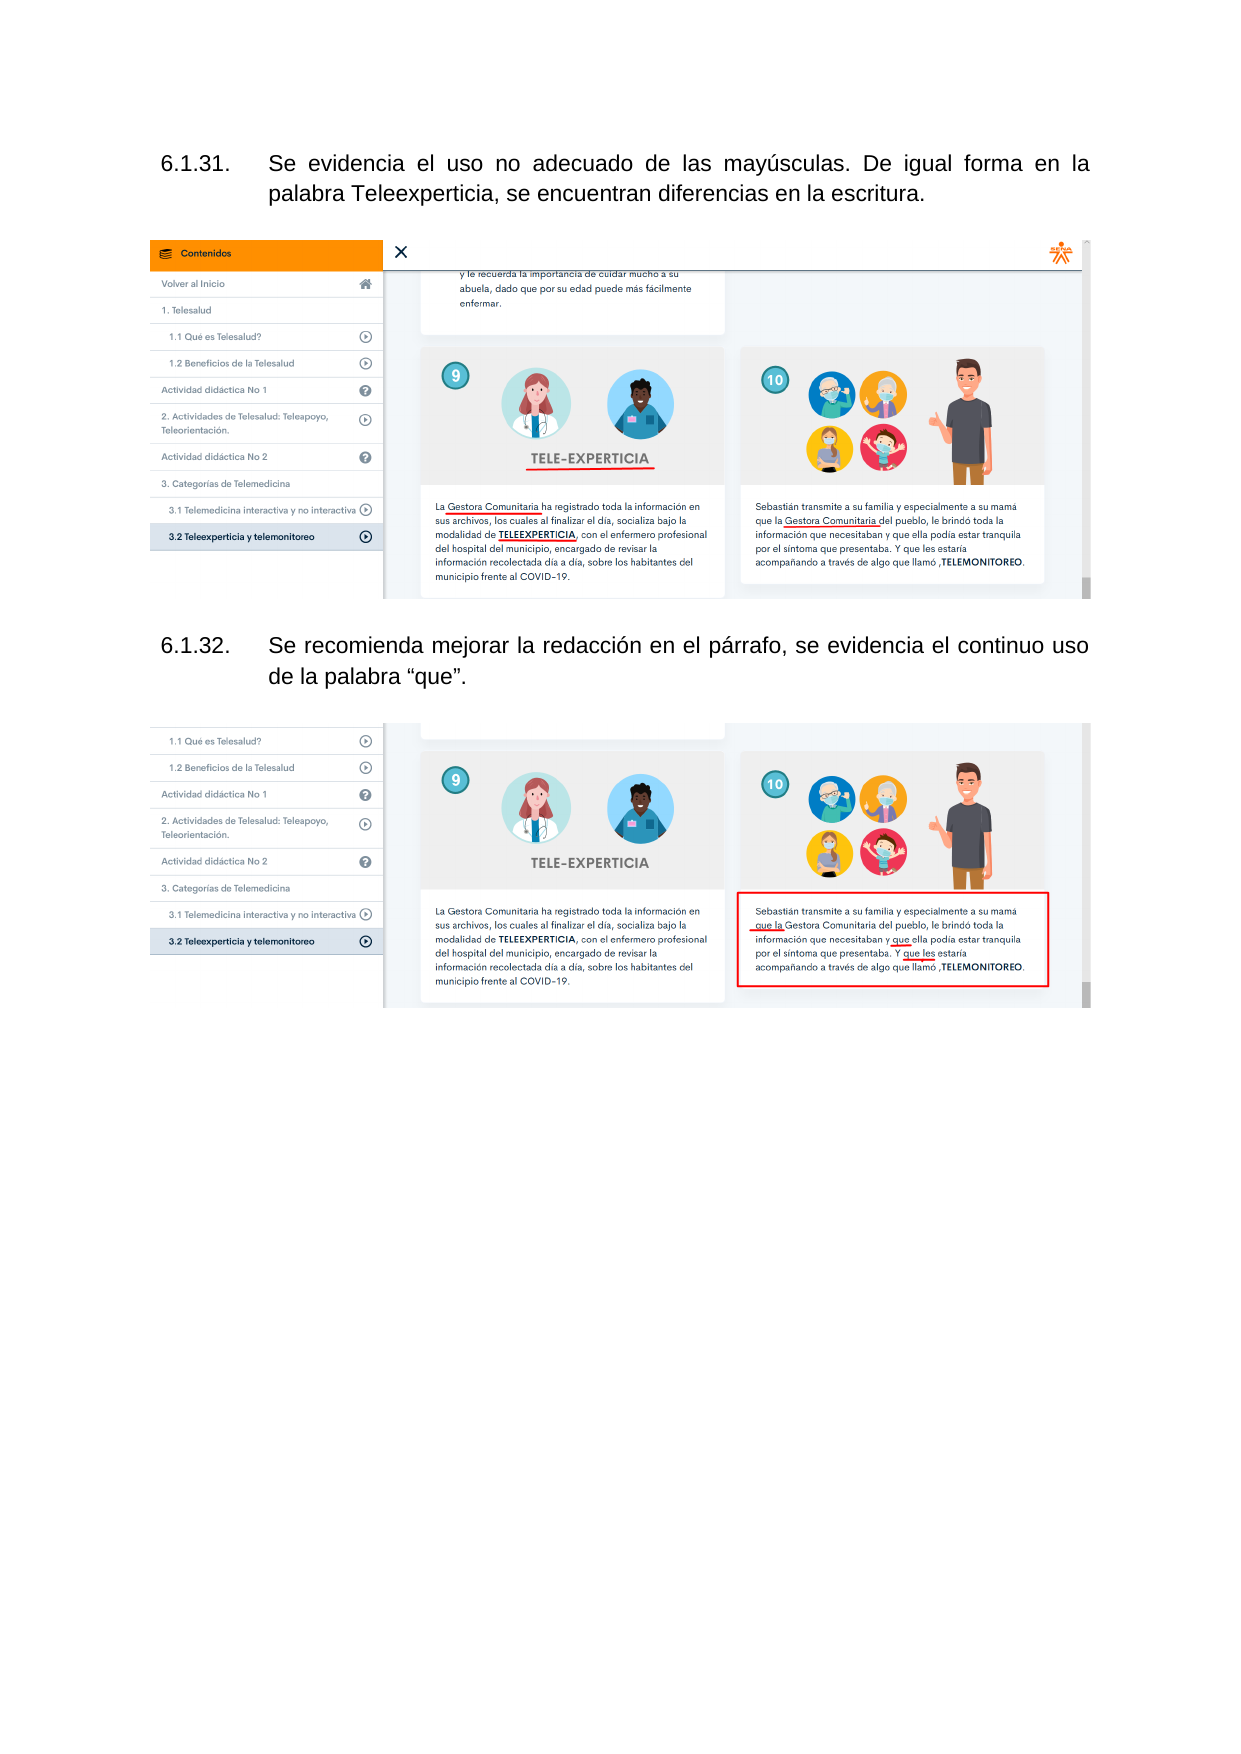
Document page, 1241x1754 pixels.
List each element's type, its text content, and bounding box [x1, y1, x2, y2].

list Se recomienda mejorar la redacción en el párrafo, se evidencia el continuo uso de la palabra “que”. [231, 632, 1090, 689]
picture [150, 240, 1091, 599]
list Se evidencia el uso no adecuado de las mayúsculas. De igual forma en la palabra Teleexperticia, se encuentran diferencias en la escritura. [231, 150, 1090, 207]
picture [150, 723, 1091, 1008]
